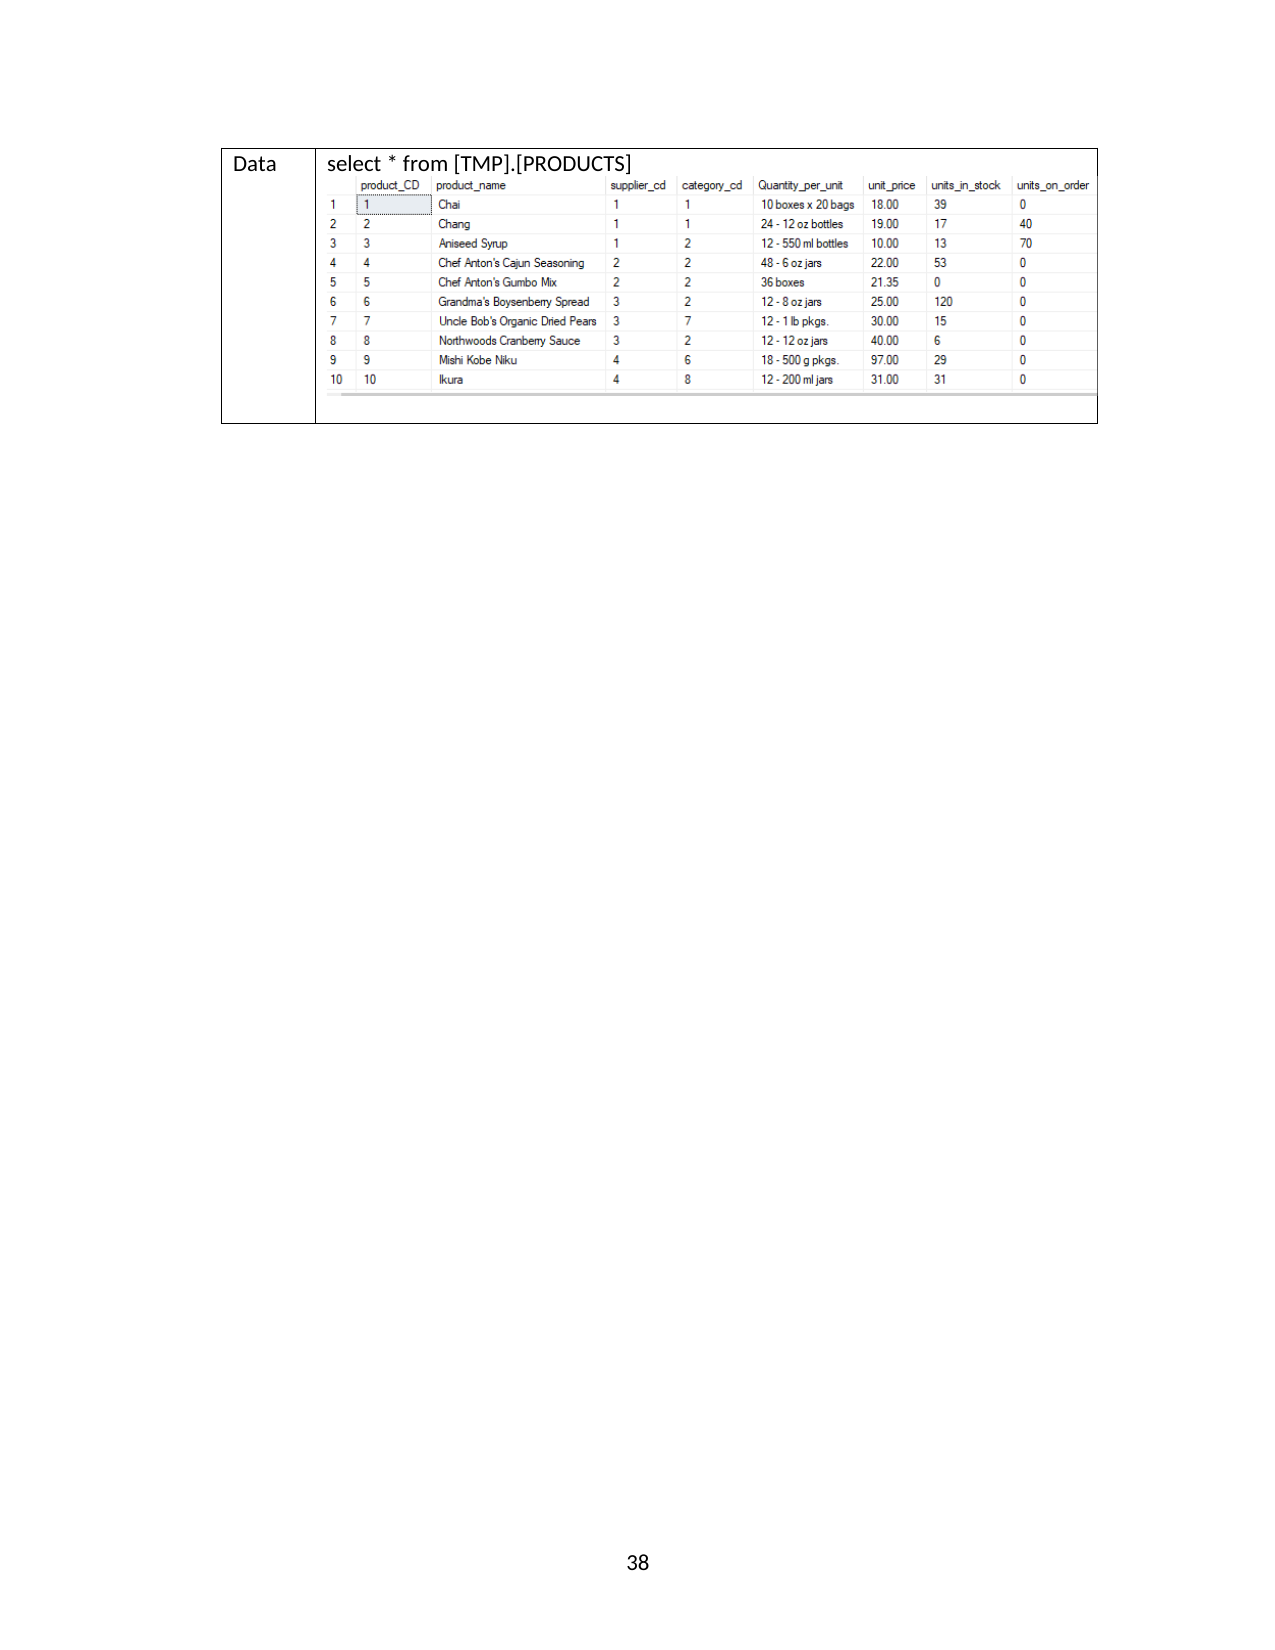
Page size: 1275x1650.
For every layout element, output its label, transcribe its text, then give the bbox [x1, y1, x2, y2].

table_cell select * from [TMP].[PRODUCTS] [316, 149, 1097, 423]
picture [326, 176, 1098, 396]
table_cell Data [222, 149, 315, 423]
